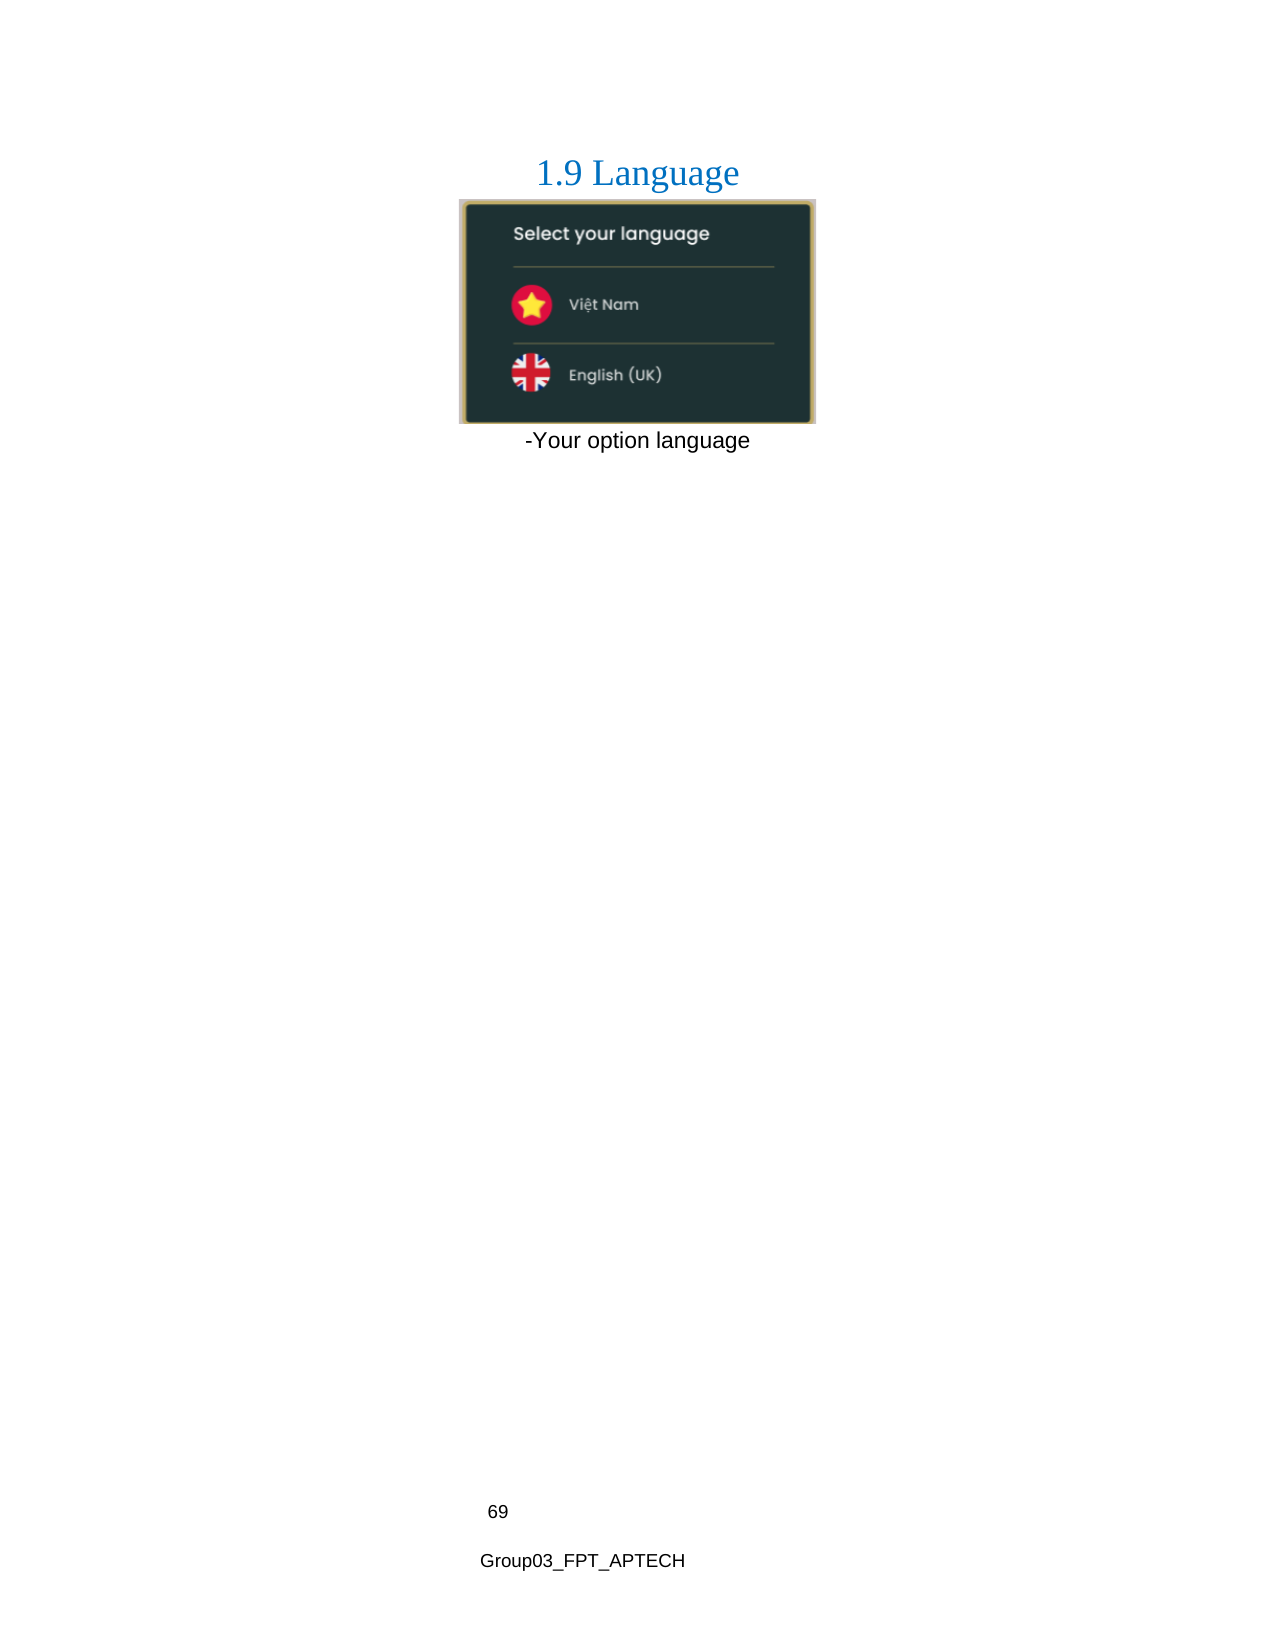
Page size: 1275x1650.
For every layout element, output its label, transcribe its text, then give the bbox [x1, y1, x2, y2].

text -Your option language [150, 427, 1125, 454]
text 1.9 Language [150, 150, 1125, 193]
picture [458, 199, 817, 424]
